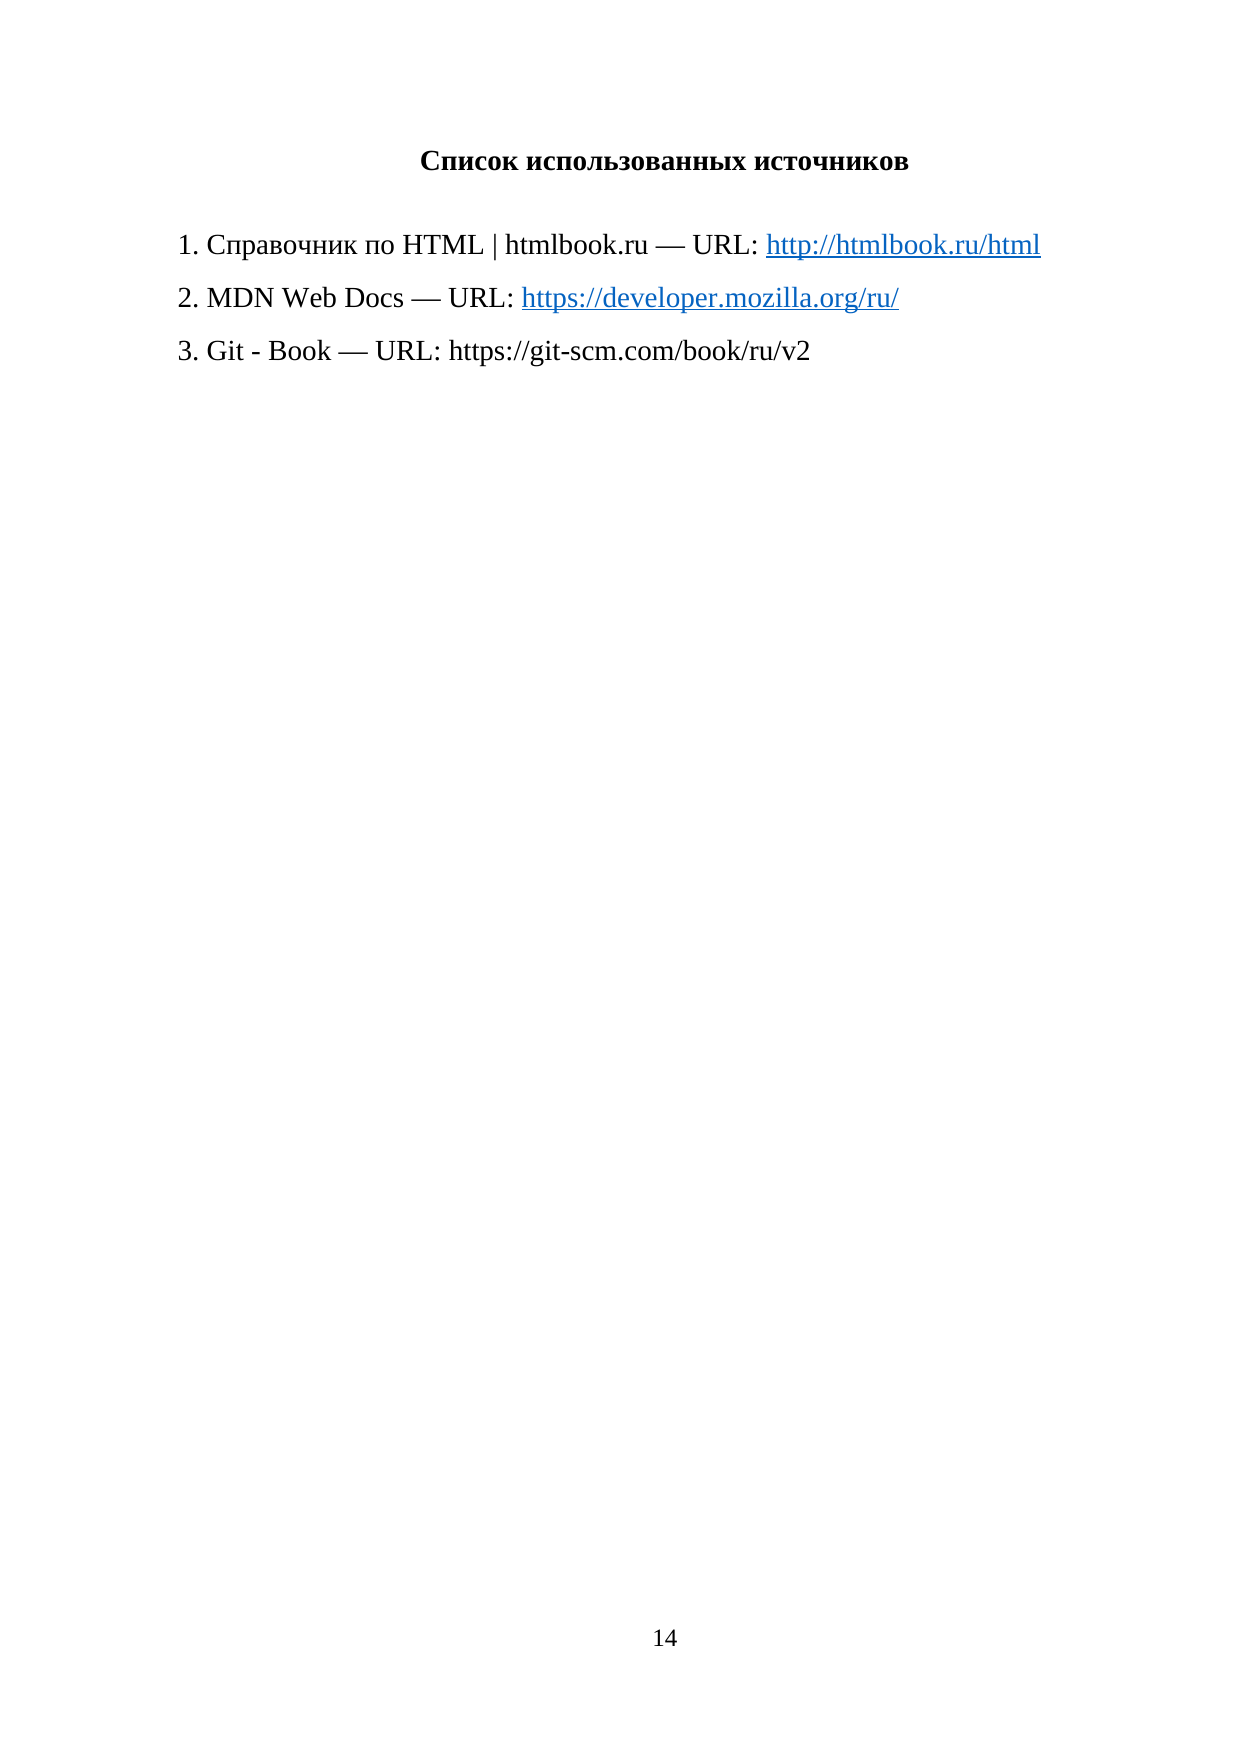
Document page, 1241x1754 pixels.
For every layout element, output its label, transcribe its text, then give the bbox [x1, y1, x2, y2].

text 1. Справочник по HTML | htmlbook.ru — URL: http://htmlbook.ru/html [177, 227, 1152, 261]
text 2. MDN Web Docs — URL: https://developer.mozilla.org/ru/ [177, 280, 1152, 313]
subtitle Список использованных источников [177, 143, 1152, 177]
text 3. Git - Book — URL: https://git-scm.com/book/ru/v2 [177, 333, 1152, 366]
